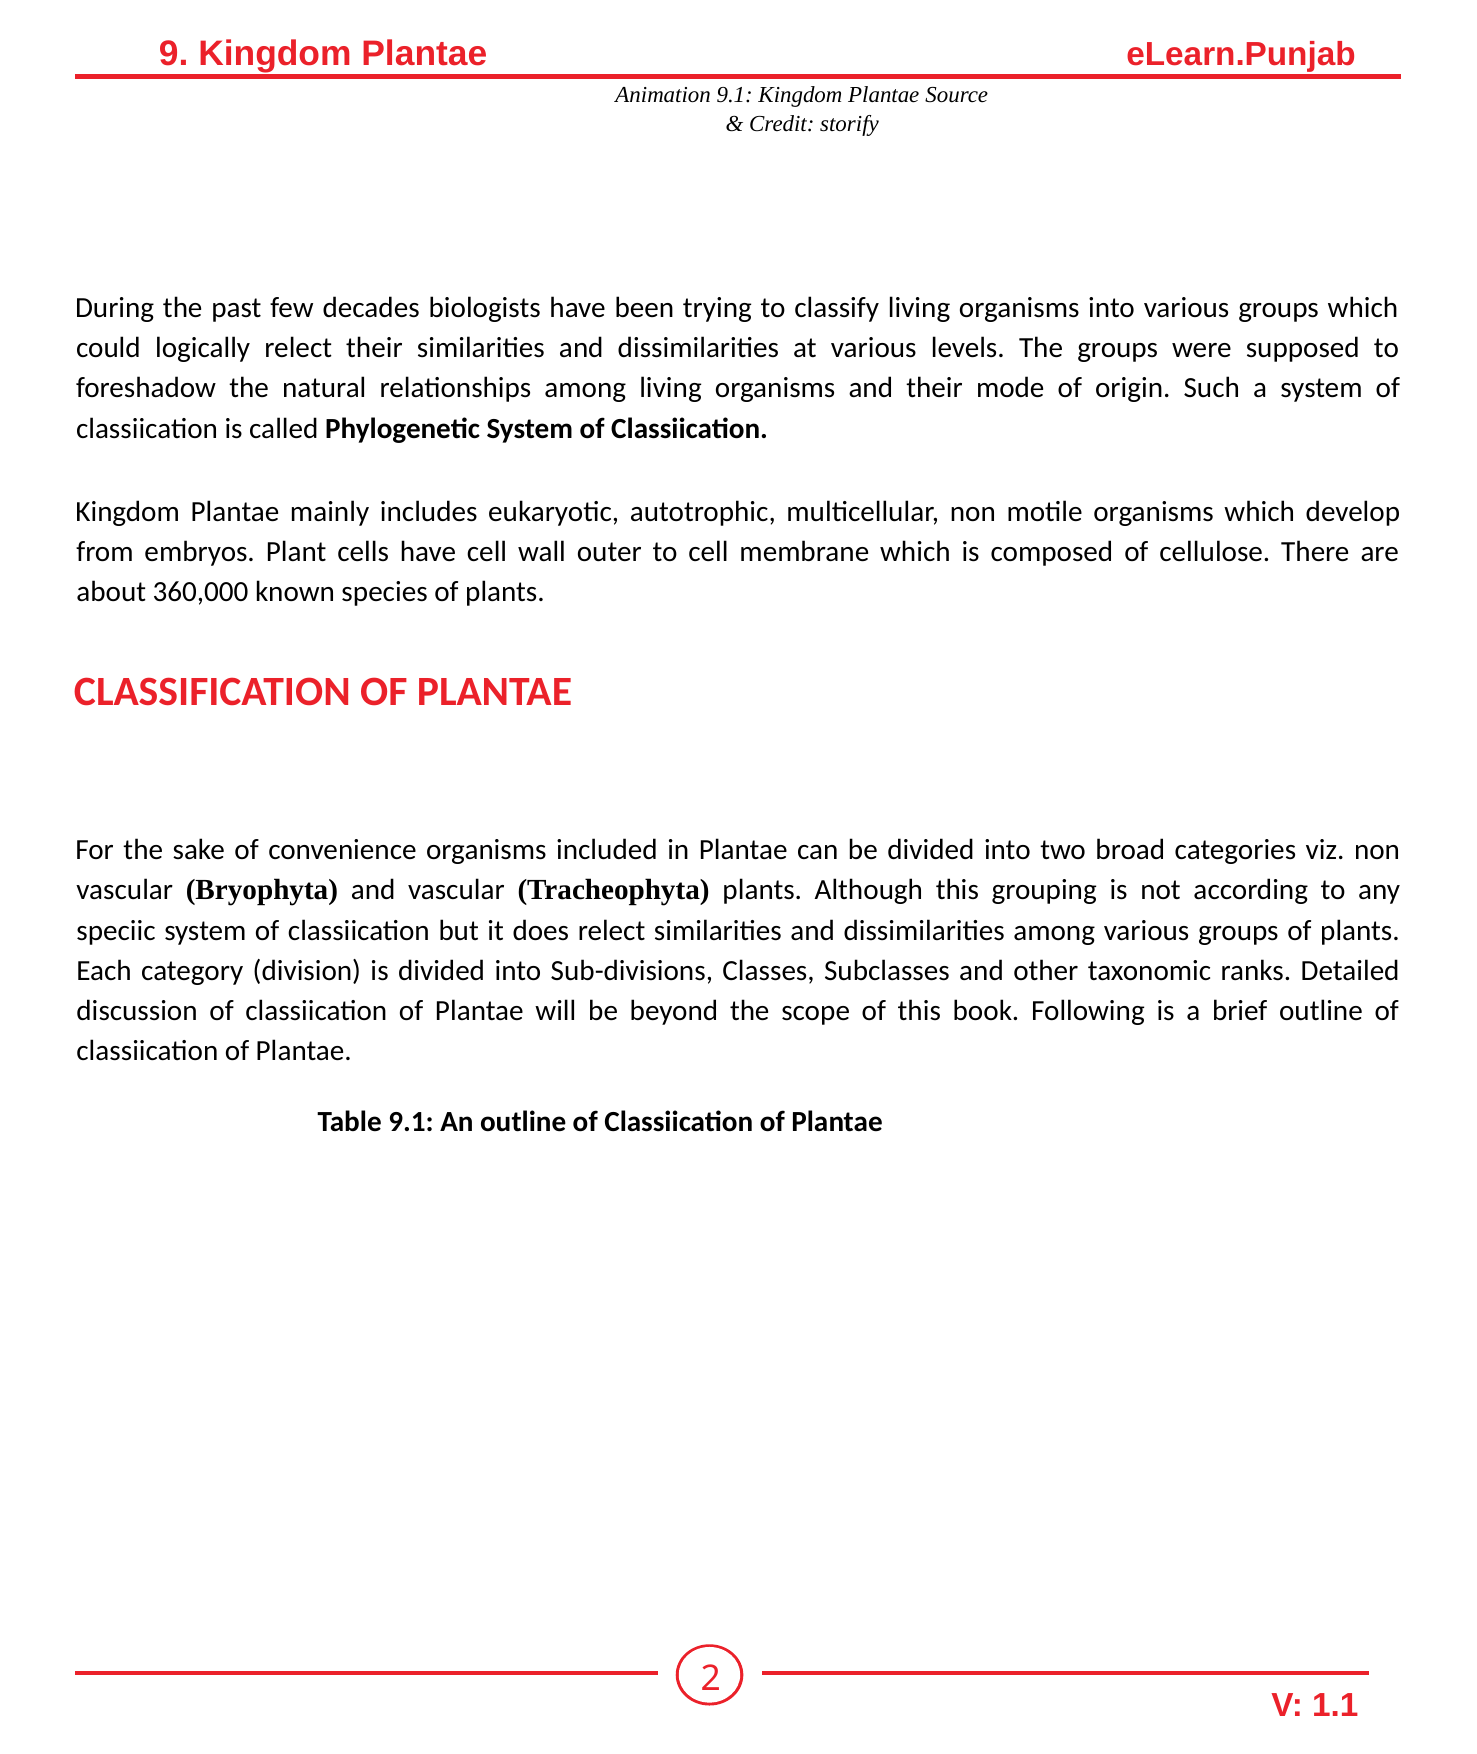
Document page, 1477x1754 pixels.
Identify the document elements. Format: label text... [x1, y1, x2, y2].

text Table 9.1: An outline of Classiication of Plantae [74, 1103, 1403, 1138]
text Kingdom Plantae mainly includes eukaryotic, autotrophic, multicellular, non motile organisms which develop from embryos. Plant cells have cell wall outer to cell membrane which is composed of cellulose. There are about 360,000 known species of plants. [75, 493, 1401, 609]
text During the past few decades biologists have been trying to classify living organisms into various groups which could logically relect their similarities and dissimilarities at various levels. The groups were supposed to foreshadow the natural relationships among living organisms and their mode of origin. Such a system of classiication is called Phylogenetic System of Classiication. [75, 289, 1401, 445]
text For the sake of convenience organisms included in Plantae can be divided into two broad categories viz. non vascular (Bryophyta) and vascular (Tracheophyta) plants. Although this grouping is not according to any speciic system of classiication but it does relect similarities and dissimilarities among various groups of plants. Each category (division) is divided into Sub-divisions, Classes, Subclasses and other taxonomic ranks. Detailed discussion of classiication of Plantae will be beyond the scope of this book. Following is a brief outline of classiication of Plantae. [75, 831, 1401, 1068]
subtitle CLASSIFICATION OF PLANTAE [74, 665, 1403, 716]
text Animation 9.1: Kingdom Plantae Source & Credit: storify [606, 75, 999, 137]
